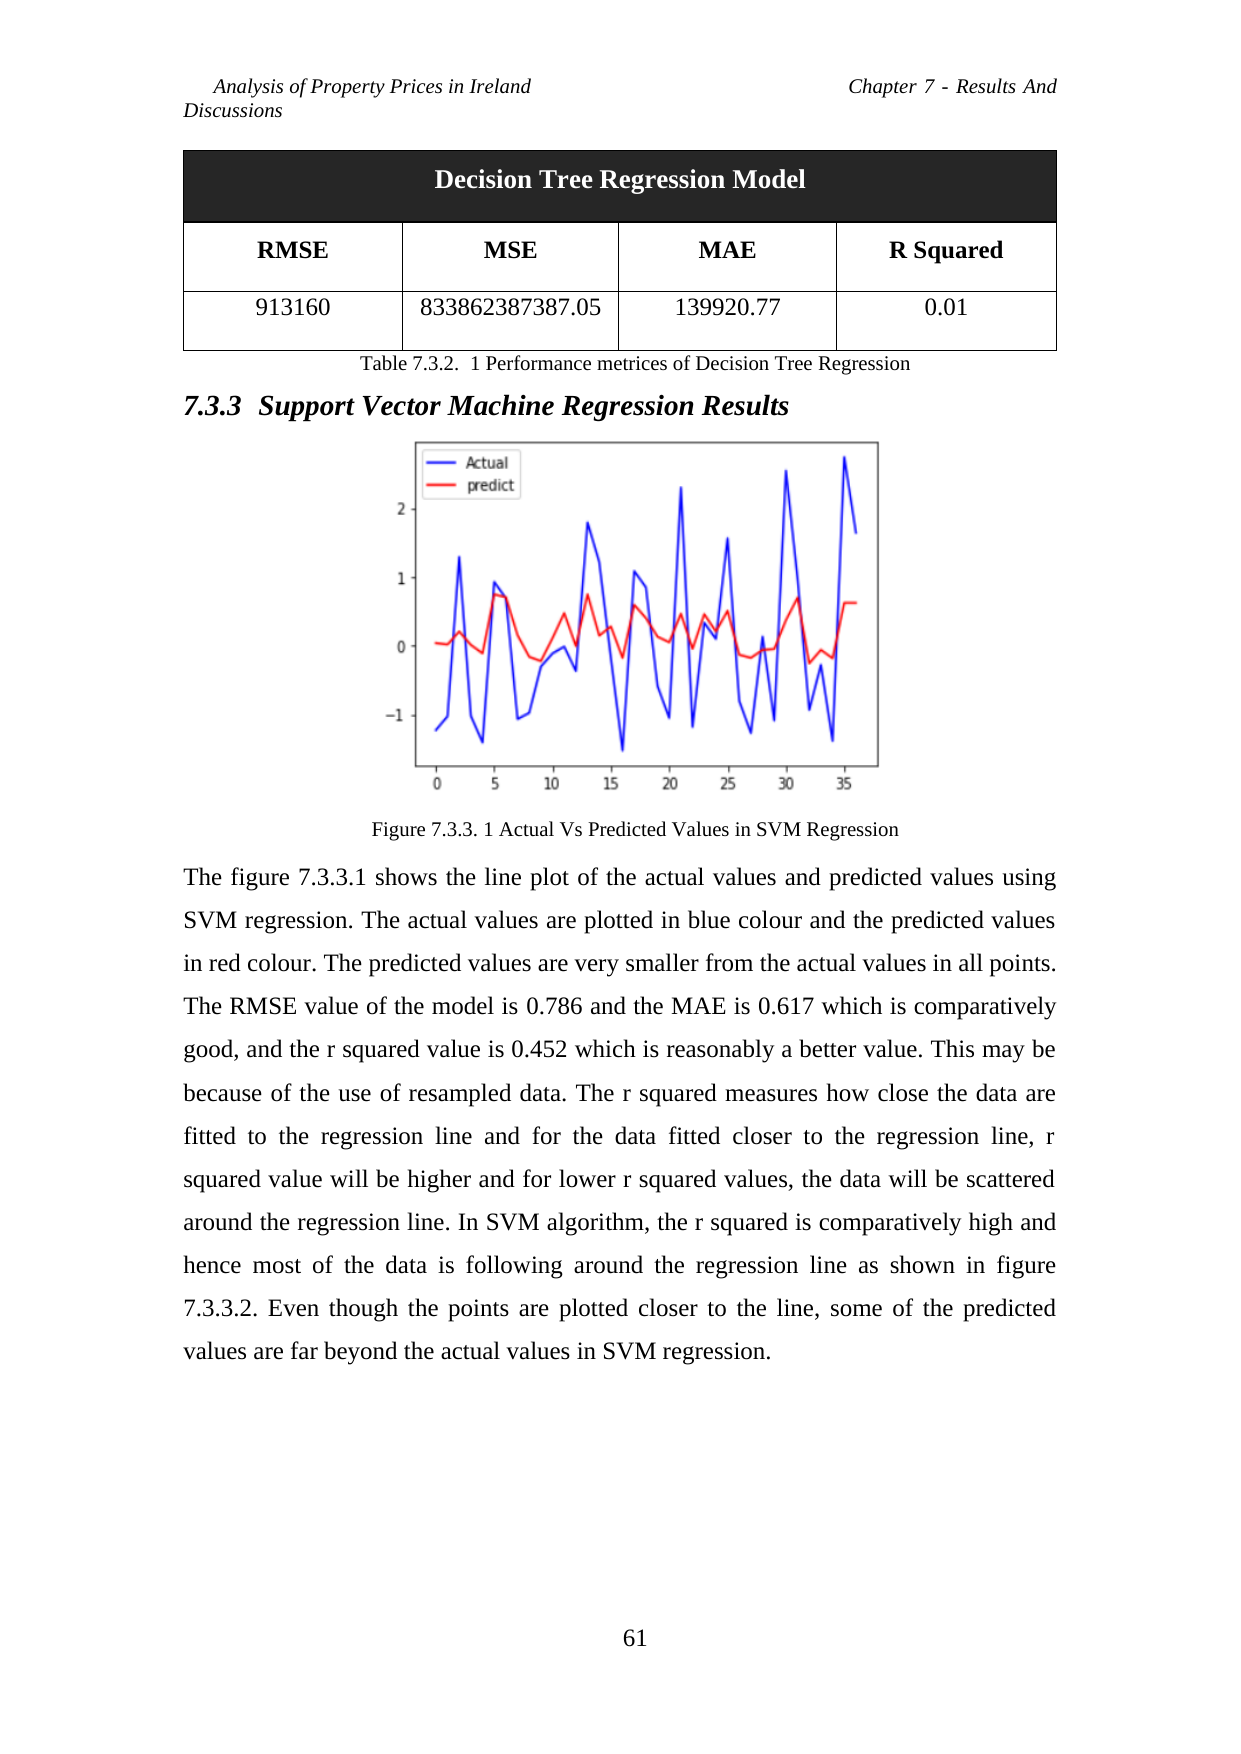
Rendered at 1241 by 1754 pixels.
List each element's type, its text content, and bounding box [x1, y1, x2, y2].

text The figure 7.3.3.1 shows the line plot of the actual values and predicted values using SVM regression. The actual values are plotted in blue colour and the predicted values in red colour. The predicted values are very smaller from the actual values in all points. The RMSE value of the model is 0.786 and the MAE is 0.617 which is comparatively good, and the r squared value is 0.452 which is reasonably a better value. This may be because of the use of resampled data. The r squared measures how close the data are fitted to the regression line and for the data fitted closer to the regression line, r squared value will be higher and for lower r squared values, the data will be scattered around the regression line. In SVM algorithm, the r squared is comparatively high and hence most of the data is following around the regression line as shown in figure 7.3.3.2. Even though the points are plotted closer to the line, some of the predicted values are far beyond the actual values in SVM regression. [183, 862, 1057, 1365]
table_cell MAE [619, 223, 836, 291]
table_cell 833862387387.05 [403, 292, 618, 350]
picture [375, 433, 896, 805]
table_header Decision Tree Regression Model [184, 151, 1056, 221]
table_cell 139920.77 [619, 292, 836, 350]
table_cell MSE [403, 223, 618, 291]
table_cell 0.01 [837, 292, 1056, 350]
subtitle Support Vector Machine Regression Results [183, 396, 1057, 421]
table_cell 913160 [184, 292, 402, 350]
table_cell RMSE [184, 223, 402, 291]
table_cell R Squared [837, 223, 1056, 291]
